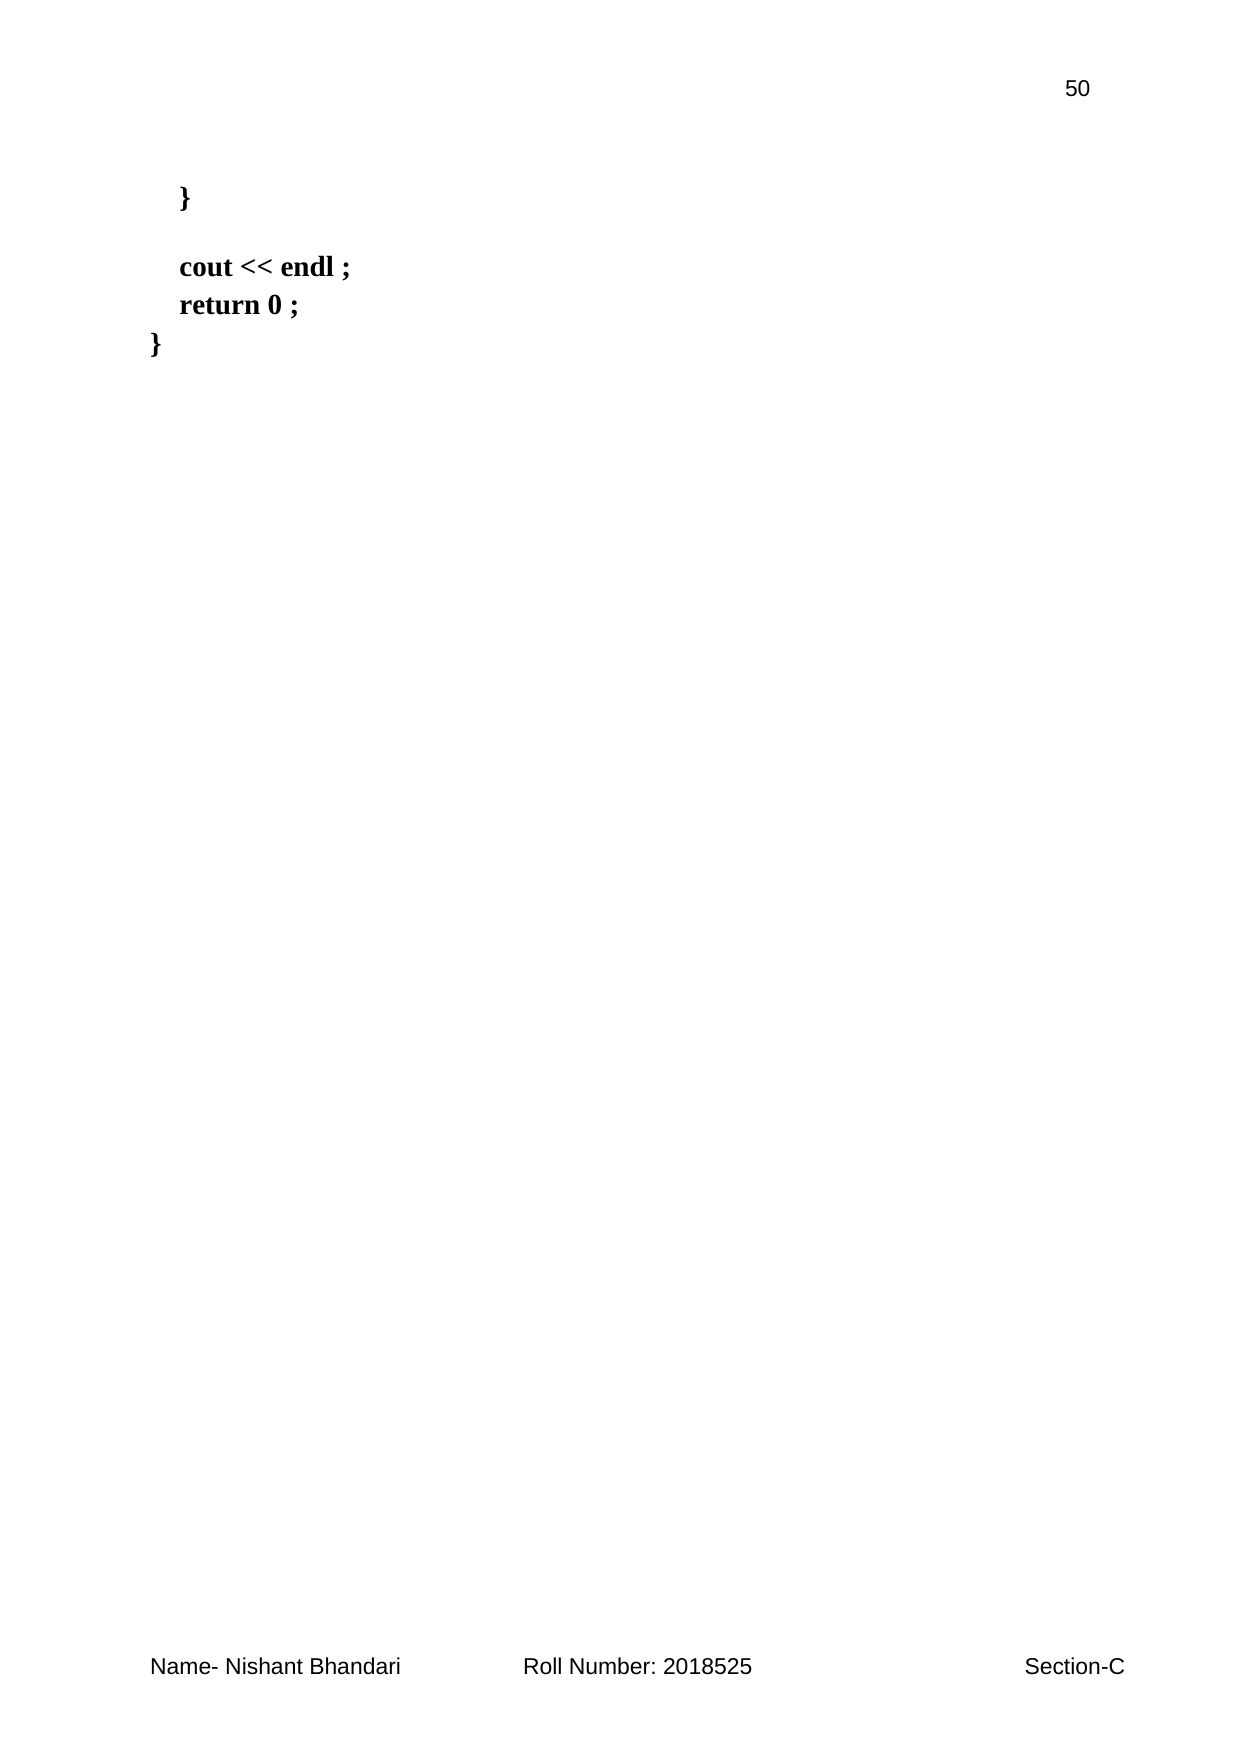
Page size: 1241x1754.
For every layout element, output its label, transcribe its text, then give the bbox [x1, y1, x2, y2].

text return 0 ; [150, 287, 1090, 321]
text } [150, 180, 1090, 214]
text } [150, 326, 1090, 359]
text cout << endl ; [150, 249, 1090, 282]
